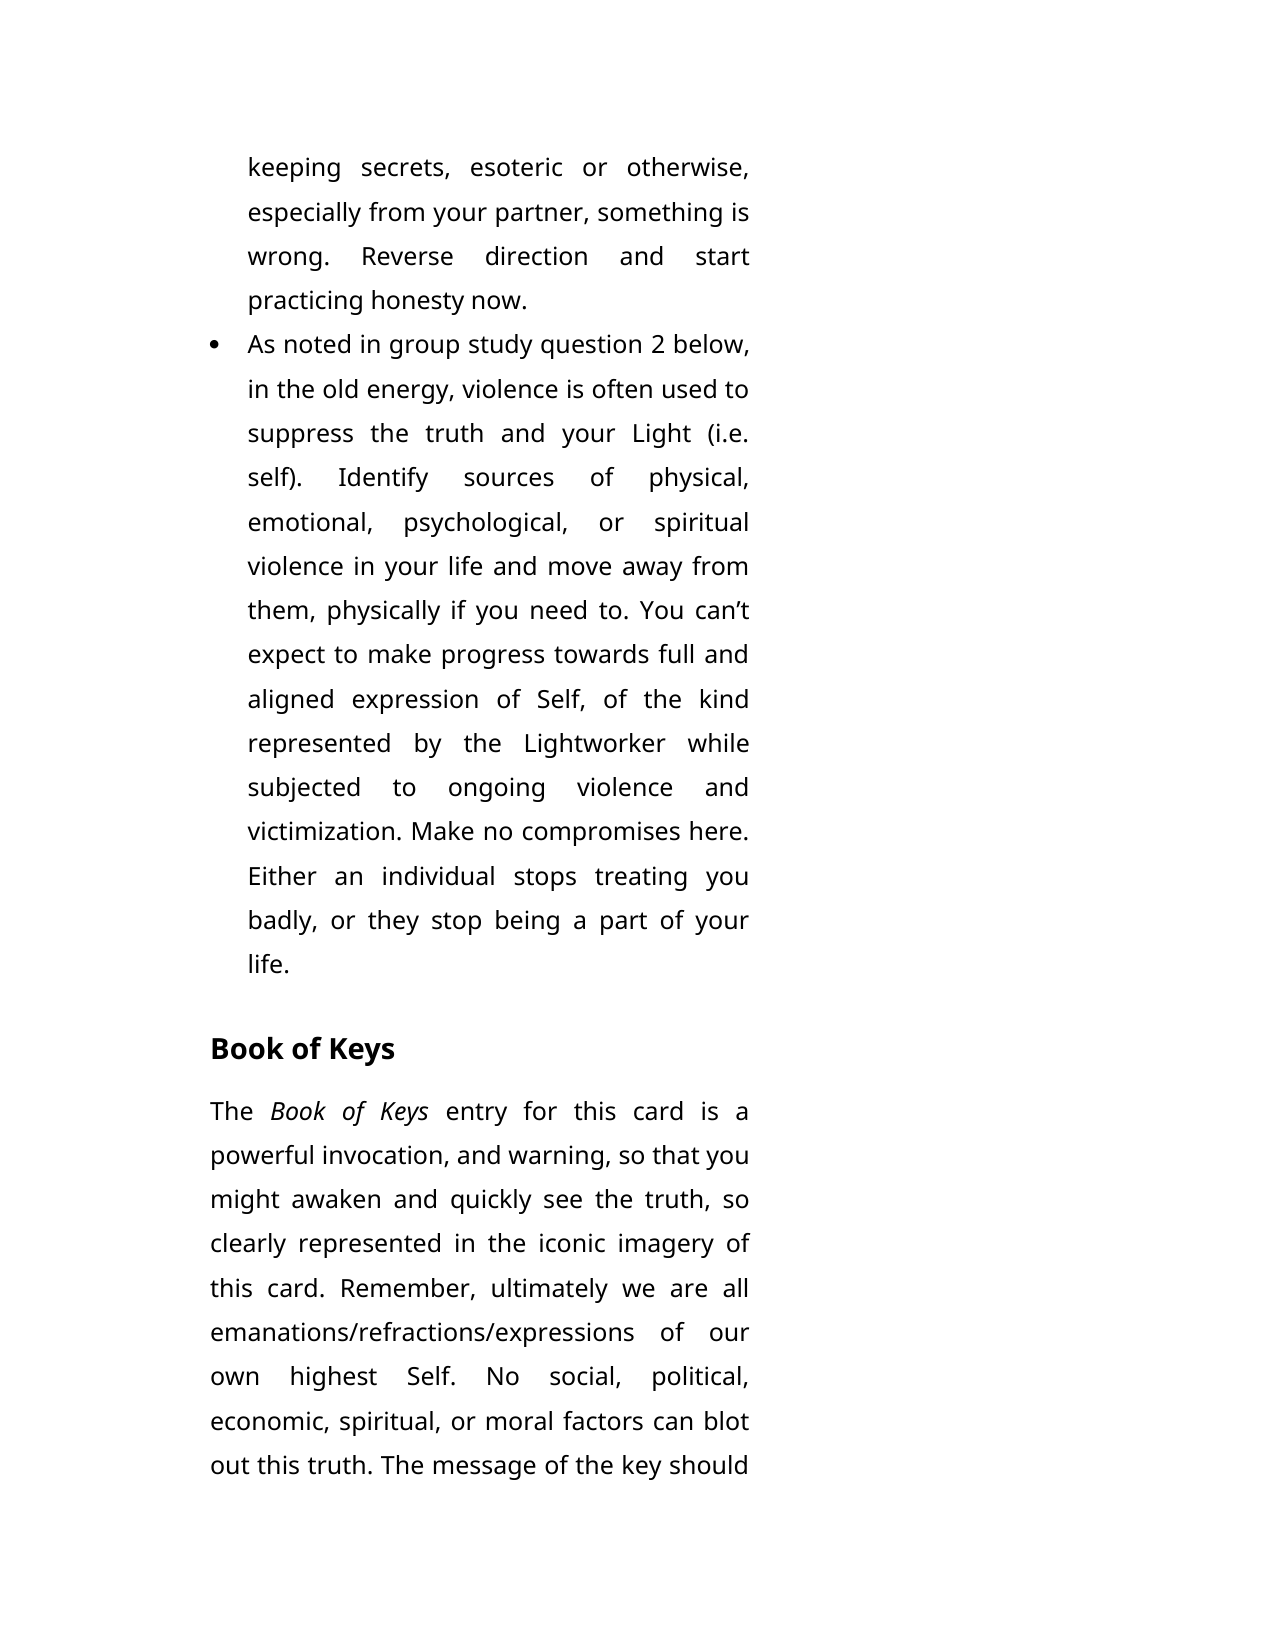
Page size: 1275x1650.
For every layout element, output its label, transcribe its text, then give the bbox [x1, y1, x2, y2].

subtitle Book of Keys [210, 1029, 750, 1068]
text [210, 1093, 750, 1482]
list As noted in group study question 2 below, in the old energy, violence is often used to suppress the truth and your Light (i.e. self). Identify sources of physical, emotional, psychological, or spiritual violence in your life and move away from them, physically if you need to. You can’t expect to make progress towards full and aligned expression of Self, of the kind represented by the Lightworker while subjected to ongoing violence and victimization. Make no compromises here. Either an individual stops treating you badly, or they stop being a part of your life. [210, 327, 750, 981]
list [210, 150, 750, 317]
